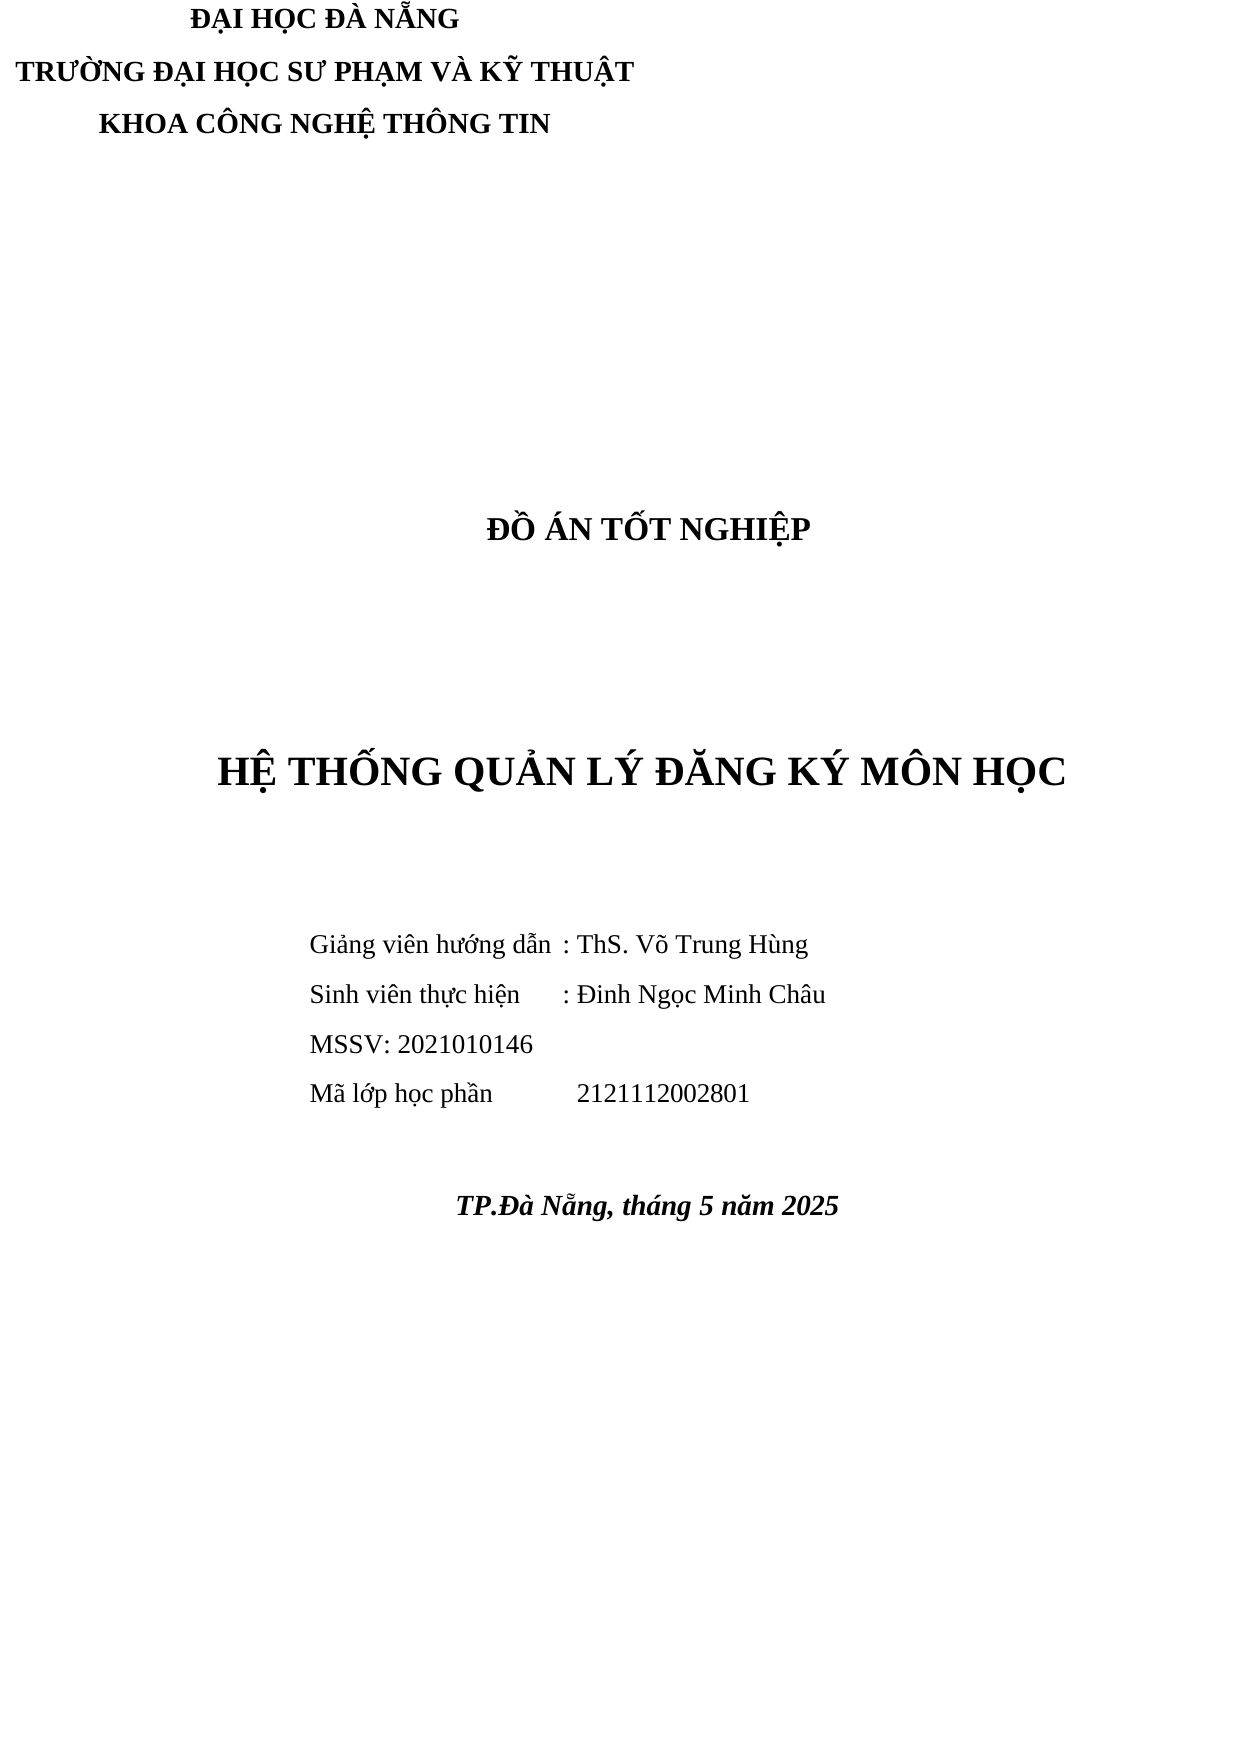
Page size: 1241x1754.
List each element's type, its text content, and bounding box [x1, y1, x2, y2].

text TP.Đà Nẵng, tháng 5 năm 2025 [148, 1188, 1147, 1222]
title HỆ THỐNG QUẢN LÝ ĐĂNG KÝ MÔN HỌC [211, 747, 1074, 795]
text Giảng viên hướng dẫn : ThS. Võ Trung Hùng [309, 928, 1166, 959]
text Sinh viên thực hiện : Đinh Ngọc Minh Châu MSSV: 2021010146 Mã lớp học phần 2121112002801 [309, 978, 1048, 1109]
text ĐỒ ÁN TỐT NGHIỆP [148, 509, 1149, 548]
